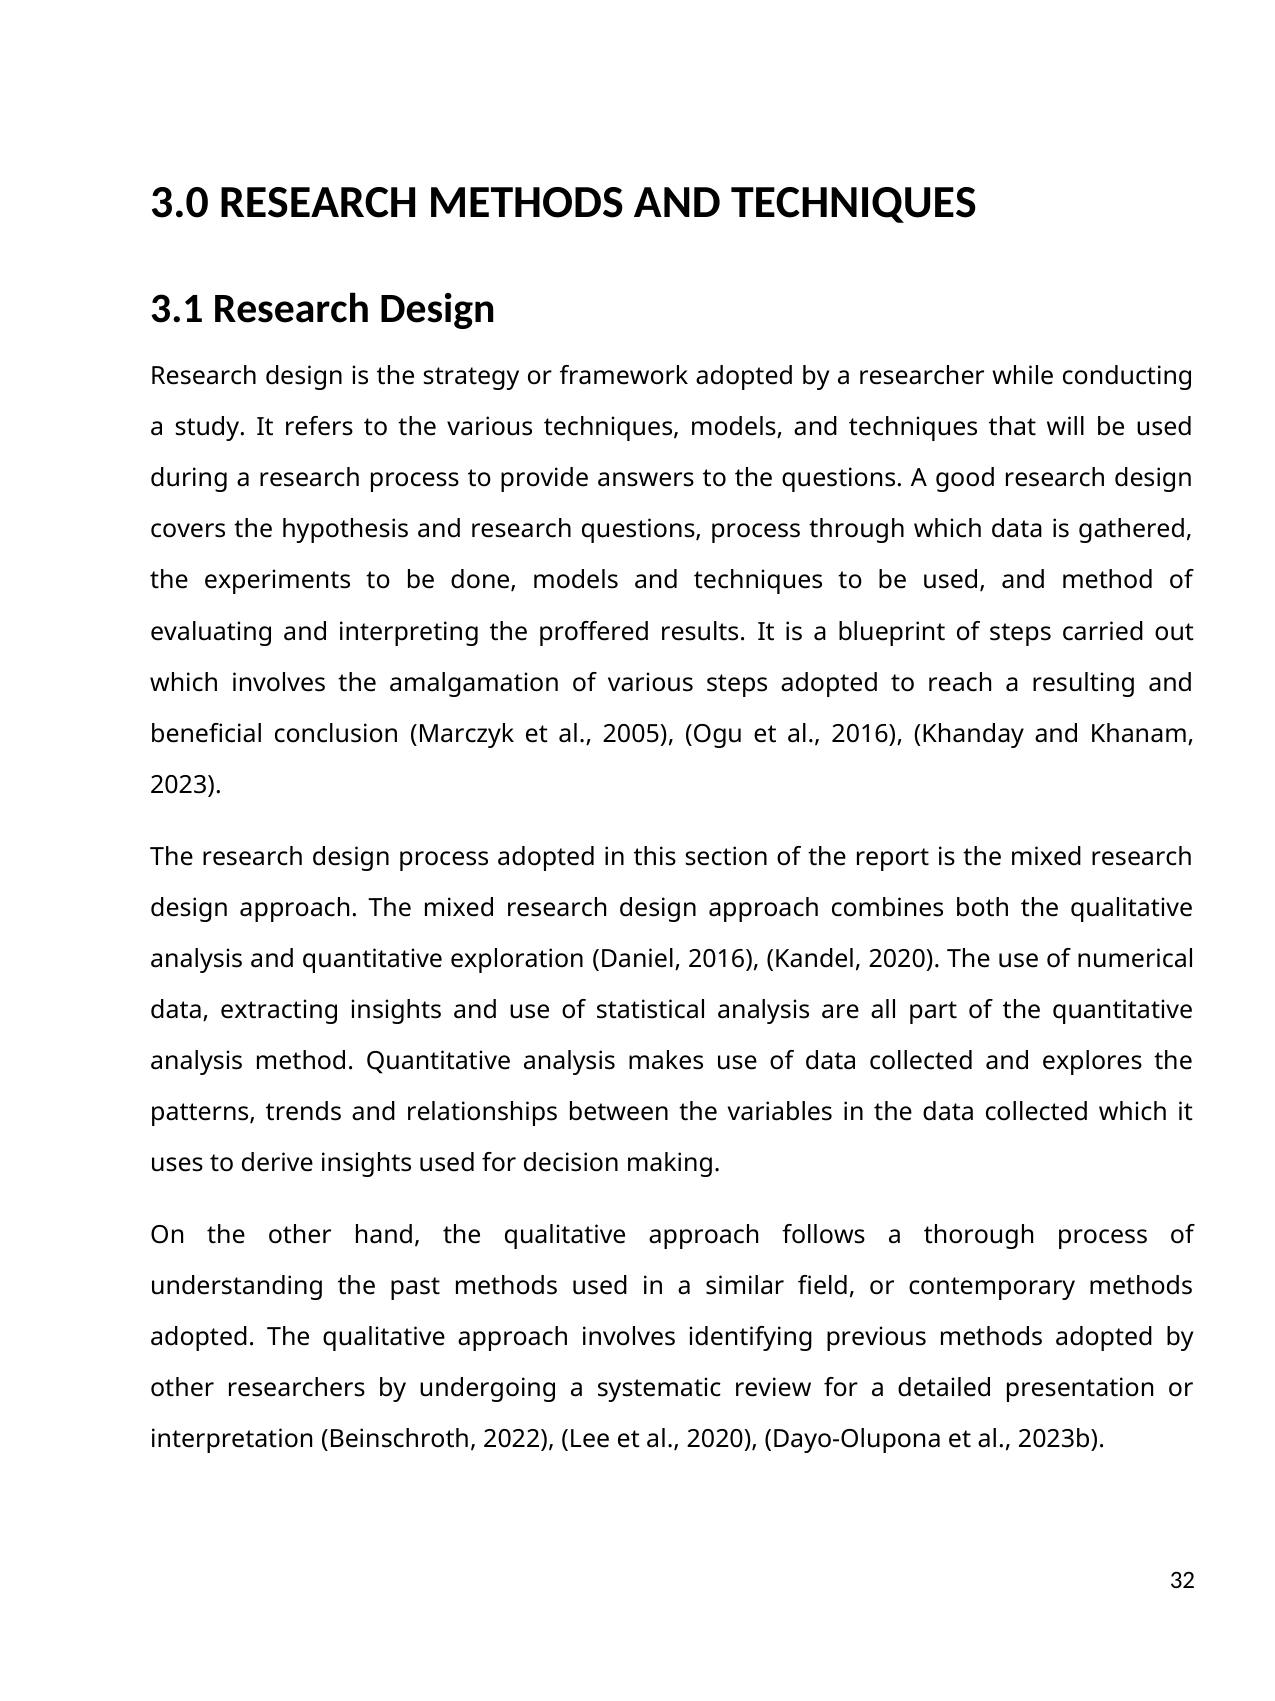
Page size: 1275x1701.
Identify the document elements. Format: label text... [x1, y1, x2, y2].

text On the other hand, the qualitative approach follows a thorough process of understanding the past methods used in a similar field, or contemporary methods adopted. The qualitative approach involves identifying previous methods adopted by other researchers by undergoing a systematic review for a detailed presentation or interpretation (Beinschroth, 2022), (Lee et al., 2020), (Dayo-Olupona et al., 2023b). [150, 1216, 1195, 1454]
subtitle 3.0 RESEARCH METHODS AND TECHNIQUES [150, 173, 1195, 229]
text The research design process adopted in this section of the report is the mixed research design approach. The mixed research design approach combines both the qualitative analysis and quantitative exploration (Daniel, 2016), (Kandel, 2020). The use of numerical data, extracting insights and use of statistical analysis are all part of the quantitative analysis method. Quantitative analysis makes use of data collected and explores the patterns, trends and relationships between the variables in the data collected which it uses to derive insights used for decision making. [150, 838, 1195, 1178]
subtitle 3.1 Research Design [150, 282, 1195, 333]
text Research design is the strategy or framework adopted by a researcher while conducting a study. It refers to the various techniques, models, and techniques that will be used during a research process to provide answers to the questions. A good research design covers the hypothesis and research questions, process through which data is gathered, the experiments to be done, models and techniques to be used, and method of evaluating and interpreting the proffered results. It is a blueprint of steps carried out which involves the amalgamation of various steps adopted to reach a resulting and beneficial conclusion (Marczyk et al., 2005), (Ogu et al., 2016), (Khanday and Khanam, 2023). [150, 358, 1195, 800]
